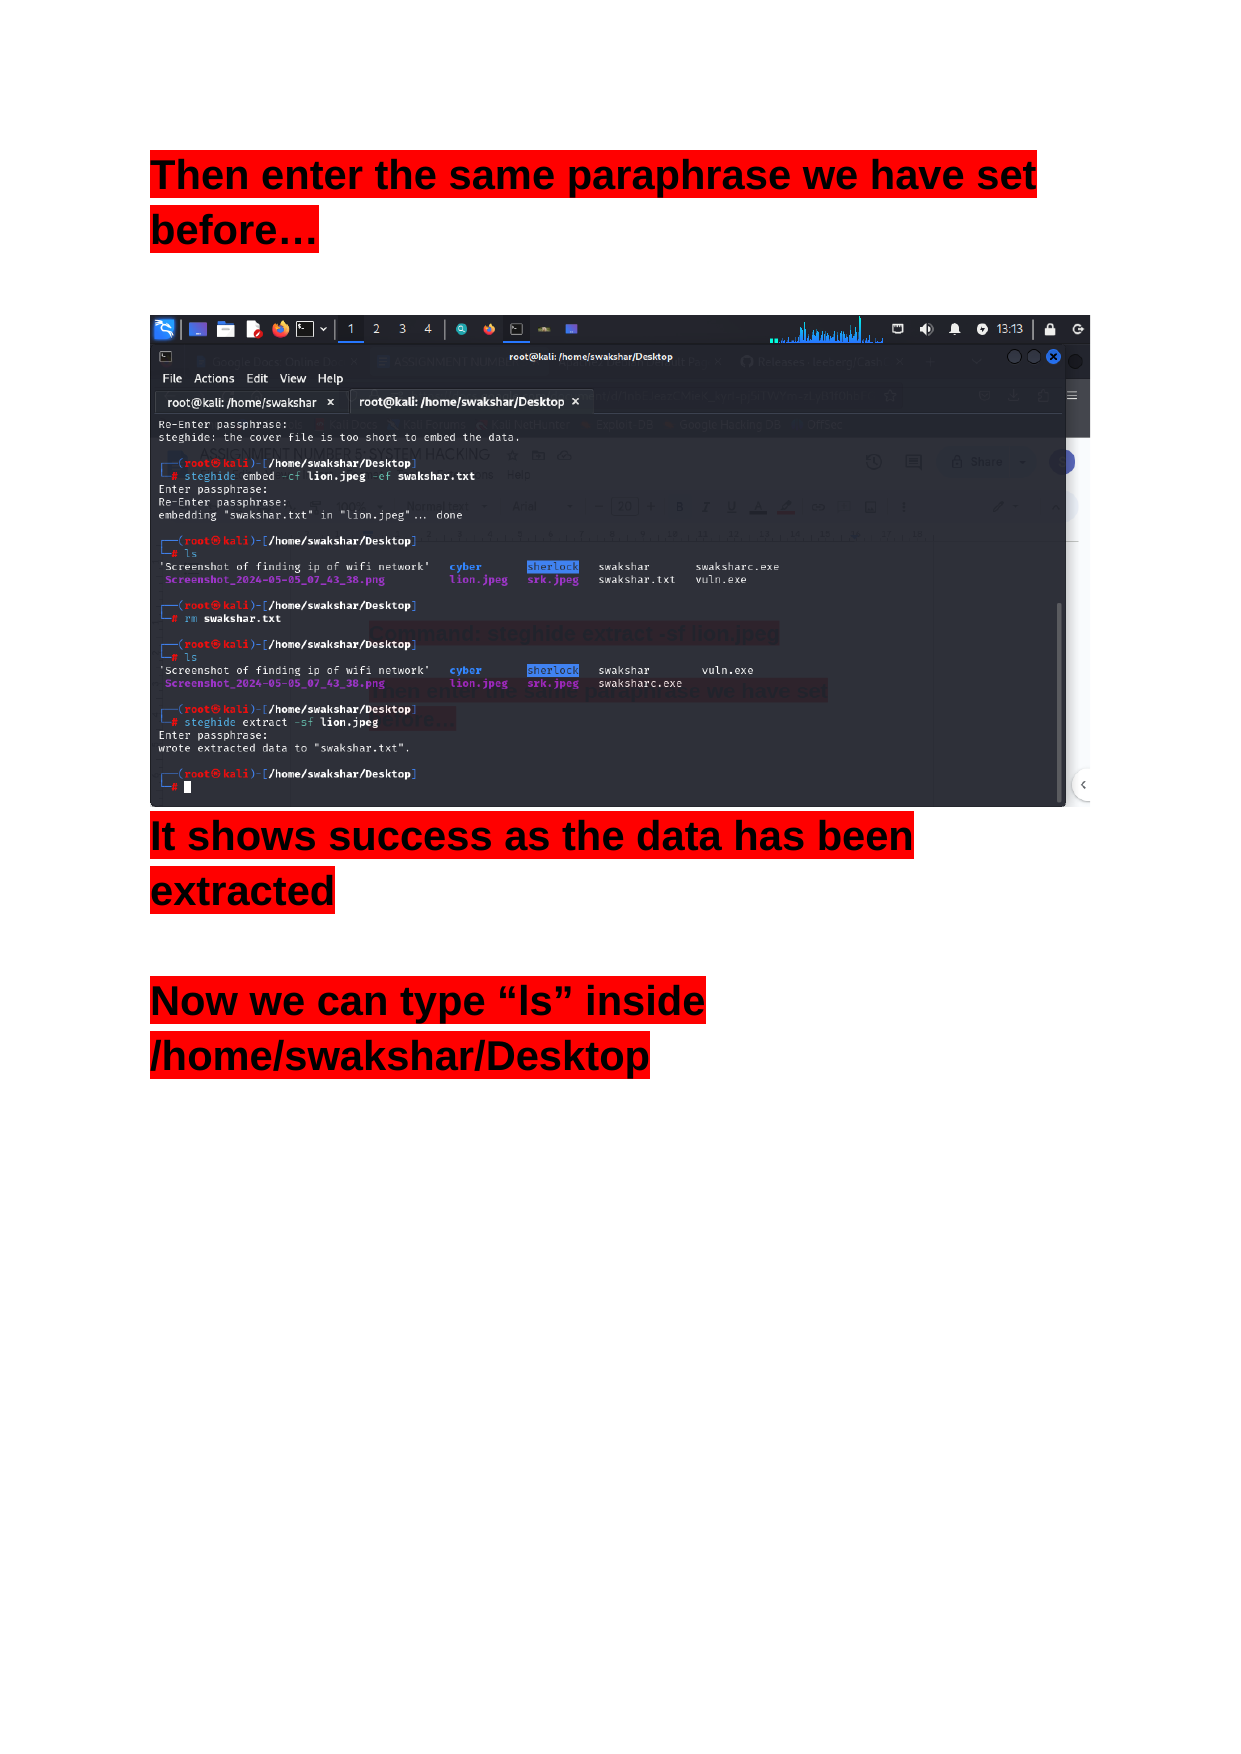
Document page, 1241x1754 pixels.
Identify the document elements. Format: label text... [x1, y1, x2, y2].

picture [150, 315, 1091, 807]
text Then enter the same paraphrase we have set before… [150, 150, 1090, 253]
text It shows success as the data has been extracted [150, 811, 1090, 914]
text Now we can type “ls” inside /home/swakshar/Desktop [150, 976, 1090, 1079]
